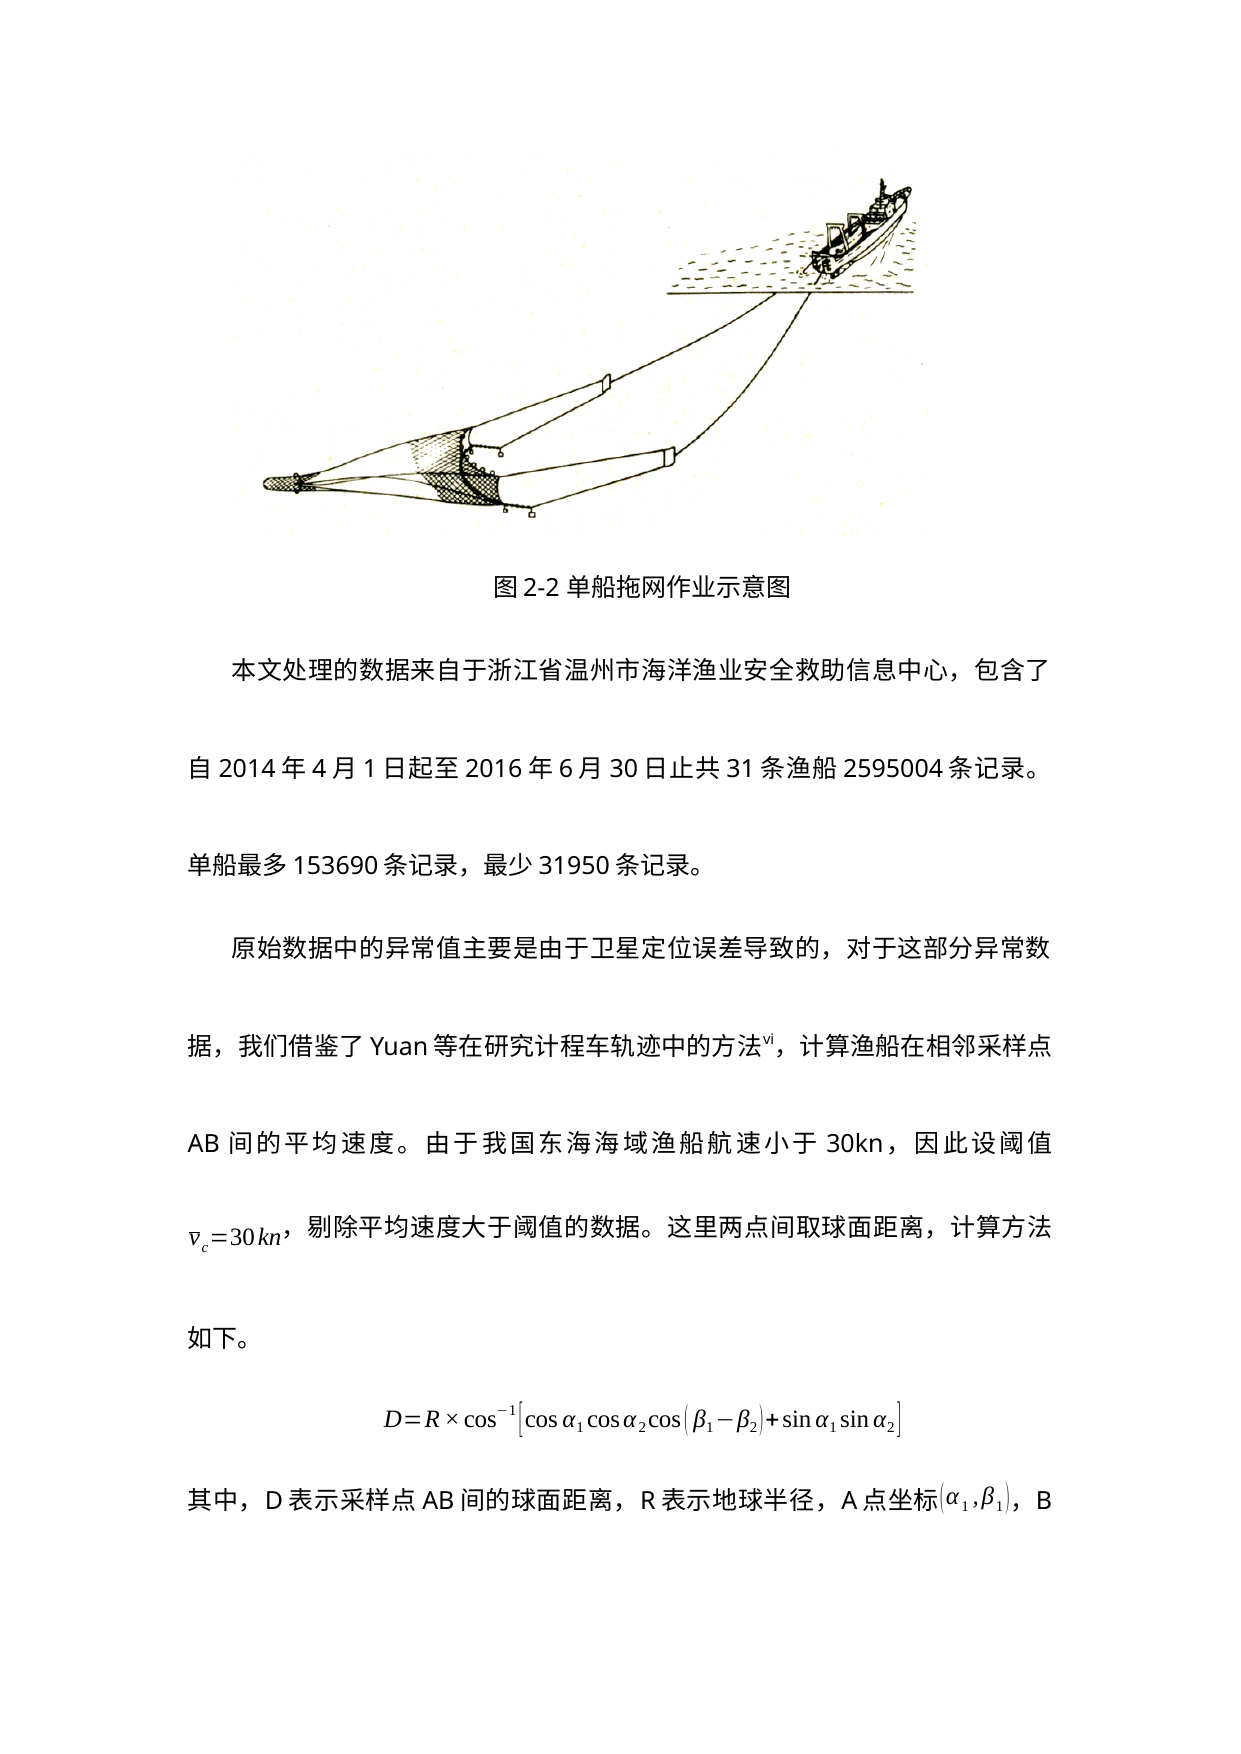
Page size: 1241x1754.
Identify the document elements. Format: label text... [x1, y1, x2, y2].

text 图2-2 单船拖网作业示意图 [187, 553, 1053, 618]
text 原始数据中的异常值主要是由于卫星定位误差导致的，对于这部分异常数据，我们借鉴了Yuan等在研究计程车轨迹中的方法，计算渔船在相邻采样点AB间的平均速度。由于我国东海海域渔船航速小于30kn，因此设阈值，剔除平均速度大于阈值的数据。这里两点间取球面距离，计算方法如下。 [187, 914, 1053, 1369]
text 本文处理的数据来自于浙江省温州市海洋渔业安全救助信息中心，包含了自2014年4月1日起至2016年6月30日止共31条渔船2595004条记录。单船最多153690条记录，最少31950条记录。 [187, 636, 1053, 896]
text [187, 1466, 1053, 1531]
picture [231, 150, 929, 536]
